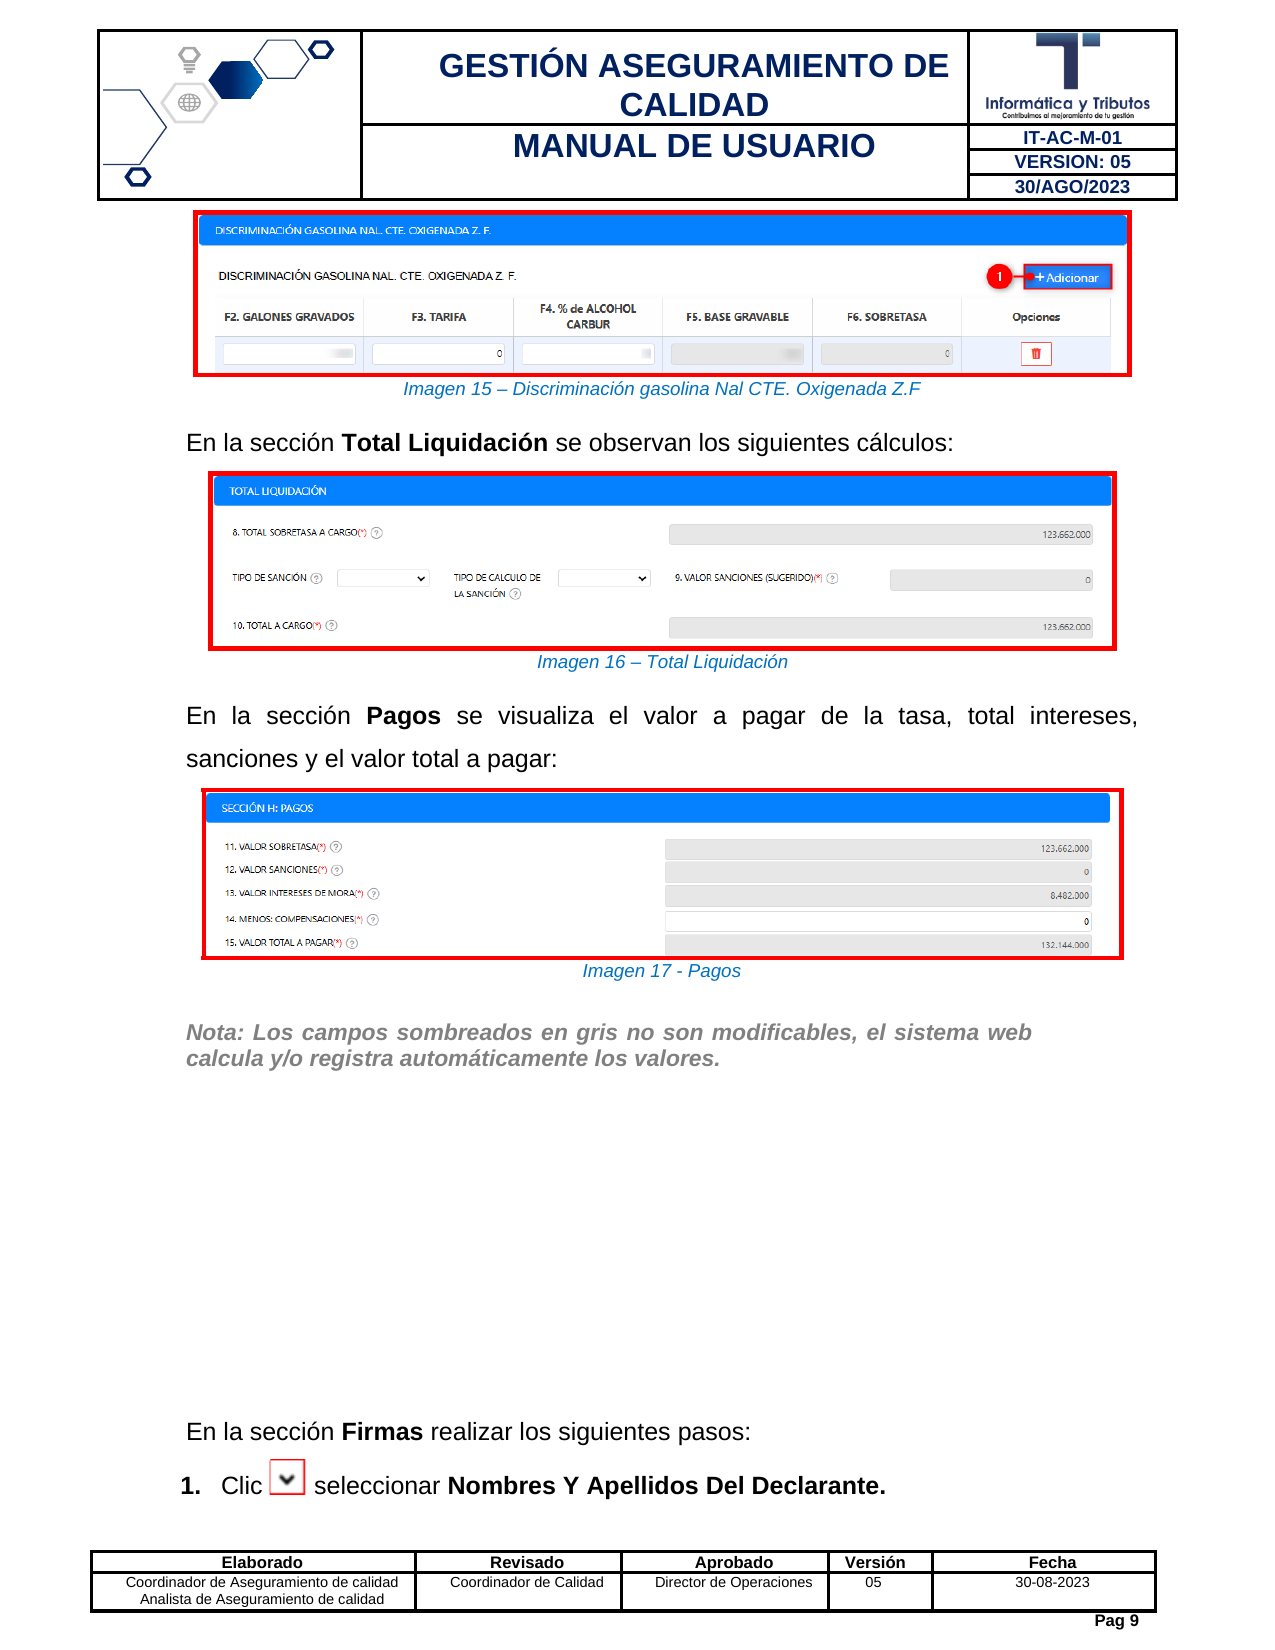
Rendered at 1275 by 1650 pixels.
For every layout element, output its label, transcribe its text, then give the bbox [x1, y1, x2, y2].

text En la sección Pagos se visualiza el valor a pagar de la tasa, total intereses, sanciones y el valor total a pagar: [186, 701, 1139, 773]
picture [198, 215, 1127, 373]
text Imagen 15 – Discriminación gasolina Nal CTE. Oxigenada Z.F [186, 377, 1139, 399]
text Imagen 16 – Total Liquidación [186, 651, 1139, 673]
text Imagen 17 - Pagos [186, 960, 1139, 982]
text Nota: Los campos sombreados en gris no son modificables, el sistema web calcula y/o registra automáticamente los valores. [186, 1019, 1036, 1072]
picture [985, 32, 1150, 120]
text En la sección Total Liquidación se observan los siguientes cálculos: [186, 428, 1139, 457]
list Clic seleccionar Nombres Y Apellidos Del Declarante. [180, 1460, 1139, 1499]
picture [206, 792, 1119, 956]
picture [269, 1459, 307, 1495]
picture [213, 476, 1112, 646]
text En la sección Firmas realizar los siguientes pasos: [186, 1417, 1139, 1445]
